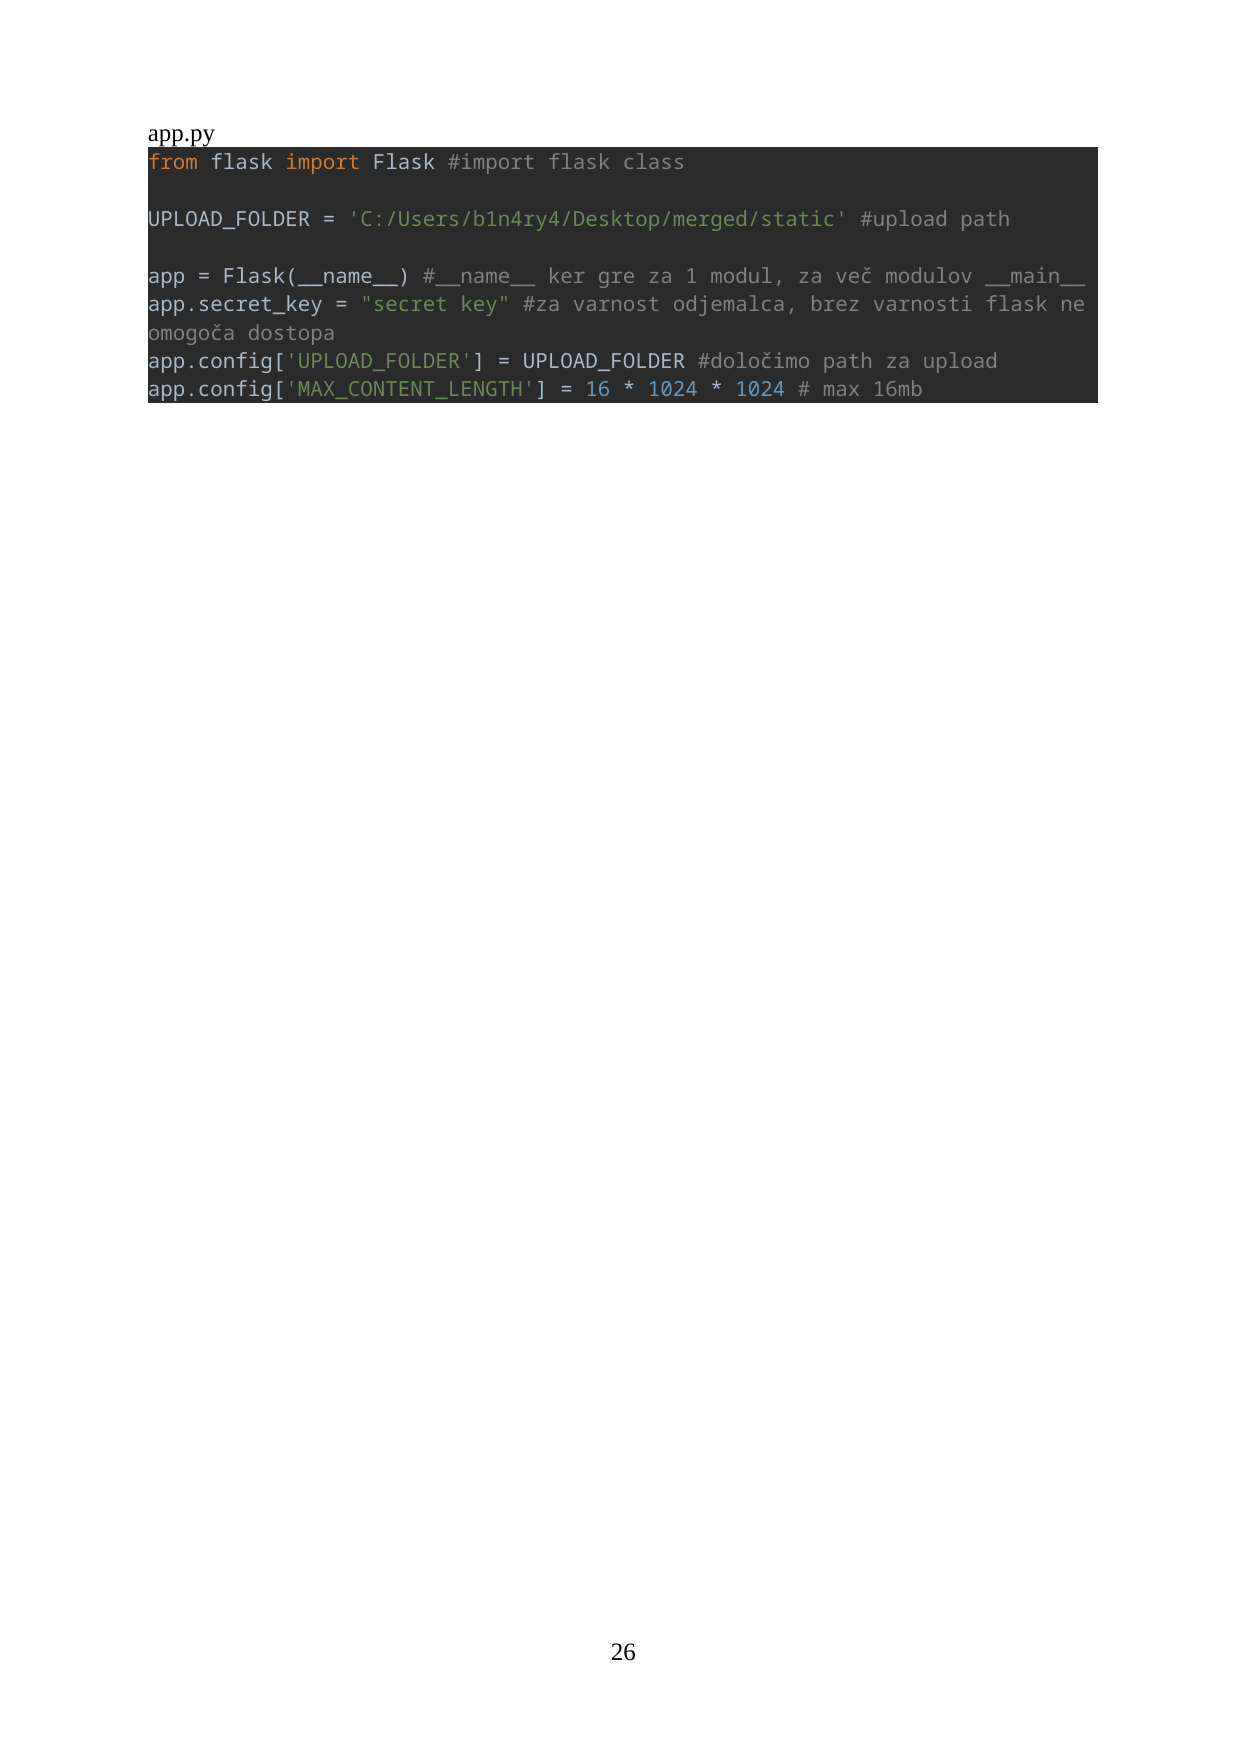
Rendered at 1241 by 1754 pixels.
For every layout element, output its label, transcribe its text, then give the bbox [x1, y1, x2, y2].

text from flask import Flask #import flask class UPLOAD_FOLDER = 'C:/Users/b1n4ry4/Desktop/merged/static' #upload path app = Flask(__name__) #__name__ ker gre za 1 modul, za več modulov __main__ app.secret_key = "secret key" #za varnost odjemalca, brez varnosti flask ne omogoča dostopa app.config['UPLOAD_FOLDER'] = UPLOAD_FOLDER #določimo path za upload app.config['MAX_CONTENT_LENGTH'] = 16 * 1024 * 1024 # max 16mb [148, 147, 1098, 403]
text app.py [148, 118, 1098, 147]
